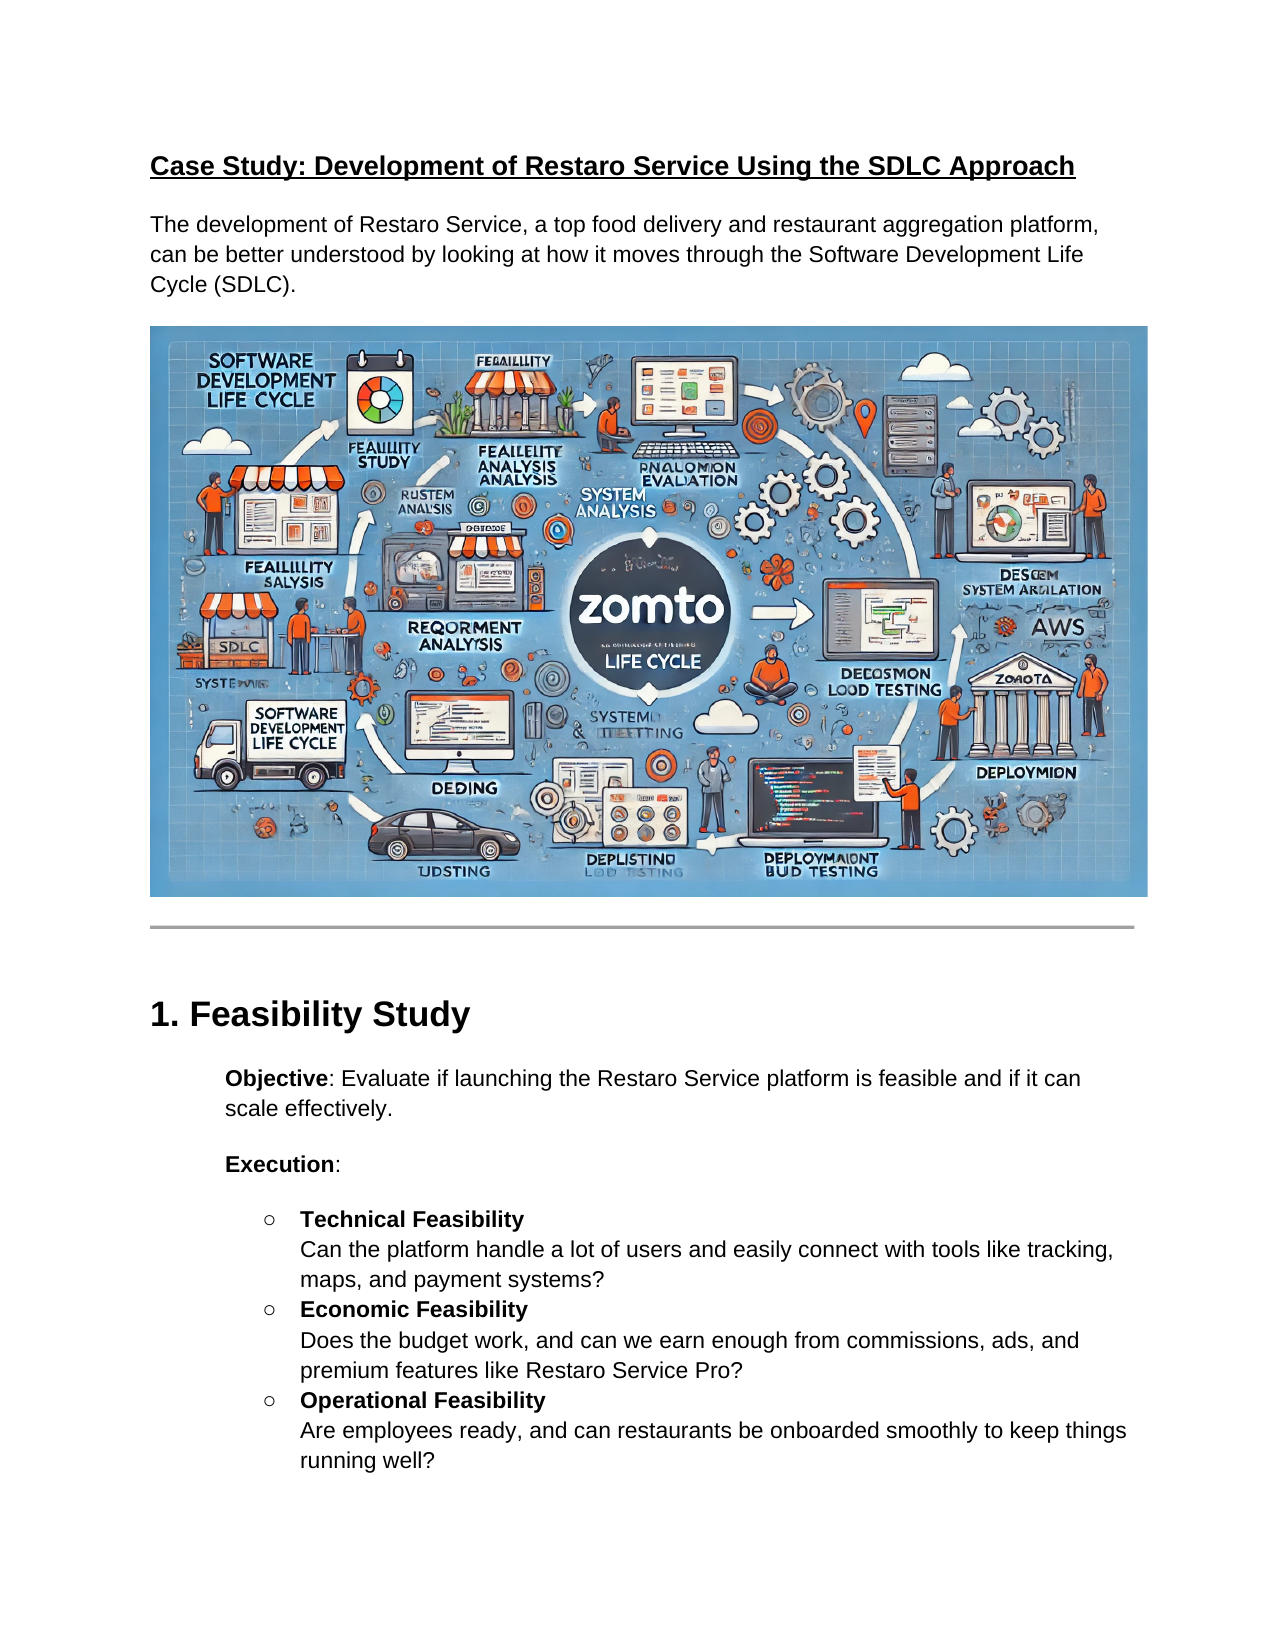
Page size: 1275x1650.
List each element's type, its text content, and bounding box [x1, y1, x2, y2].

picture [150, 326, 1148, 897]
list Technical Feasibility Can the platform handle a lot of users and easily connect with tools like tracking, maps, and payment systems? [262, 1206, 1134, 1292]
list Operational Feasibility Are employees ready, and can restaurants be onboarded smoothly to keep things running well? [262, 1387, 1134, 1474]
text Execution: [225, 1151, 1134, 1177]
list Economic Feasibility Does the budget work, and can we earn enough from commissions, ads, and premium features like Restaro Service Pro? [262, 1296, 1134, 1383]
text The development of Restaro Service, a top food delivery and restaurant aggregation platform, can be better understood by looking at how it moves through the Software Development Life Cycle (SDLC). [150, 211, 1134, 298]
text Case Study: Development of Restaro Service Using the SDLC Approach [150, 150, 1134, 181]
text Objective: Evaluate if launching the Restaro Service platform is feasible and if it can scale effectively. [225, 1065, 1134, 1122]
subtitle 1. Feasibility Study [150, 993, 1134, 1034]
